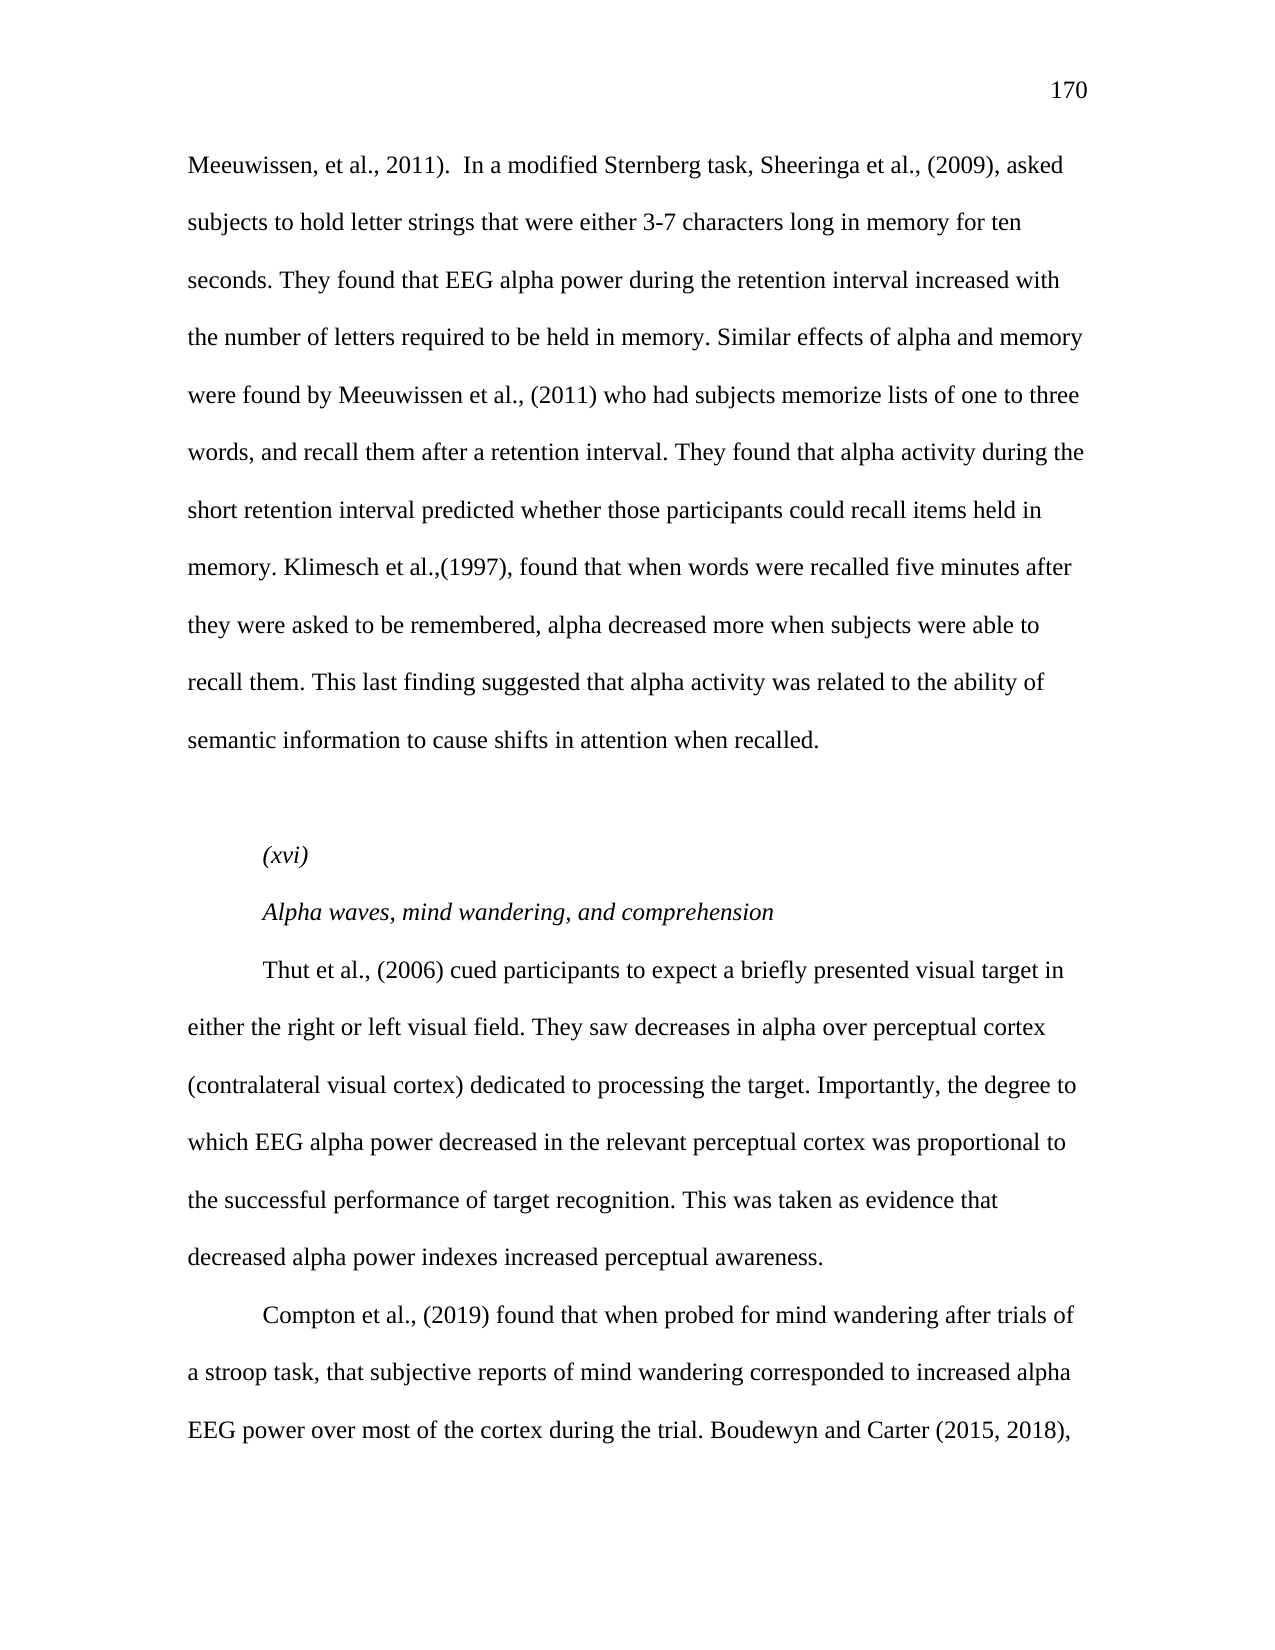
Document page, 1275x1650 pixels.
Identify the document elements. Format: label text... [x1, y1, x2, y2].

text Thut et al., (2006) cued participants to expect a briefly presented visual target in either the right or left visual field. They saw decreases in alpha over perceptual cortex (contralateral visual cortex) dedicated to processing the target. Importantly, the degree to which EEG alpha power decreased in the relevant perceptual cortex was proportional to the successful performance of target recognition. This was taken as evidence that decreased alpha power indexes increased perceptual awareness. [187, 955, 1087, 1271]
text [187, 1300, 1087, 1444]
text Alpha waves, mind wandering, and comprehension [187, 897, 1087, 926]
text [187, 150, 1087, 754]
text (xvi) [187, 840, 1087, 869]
